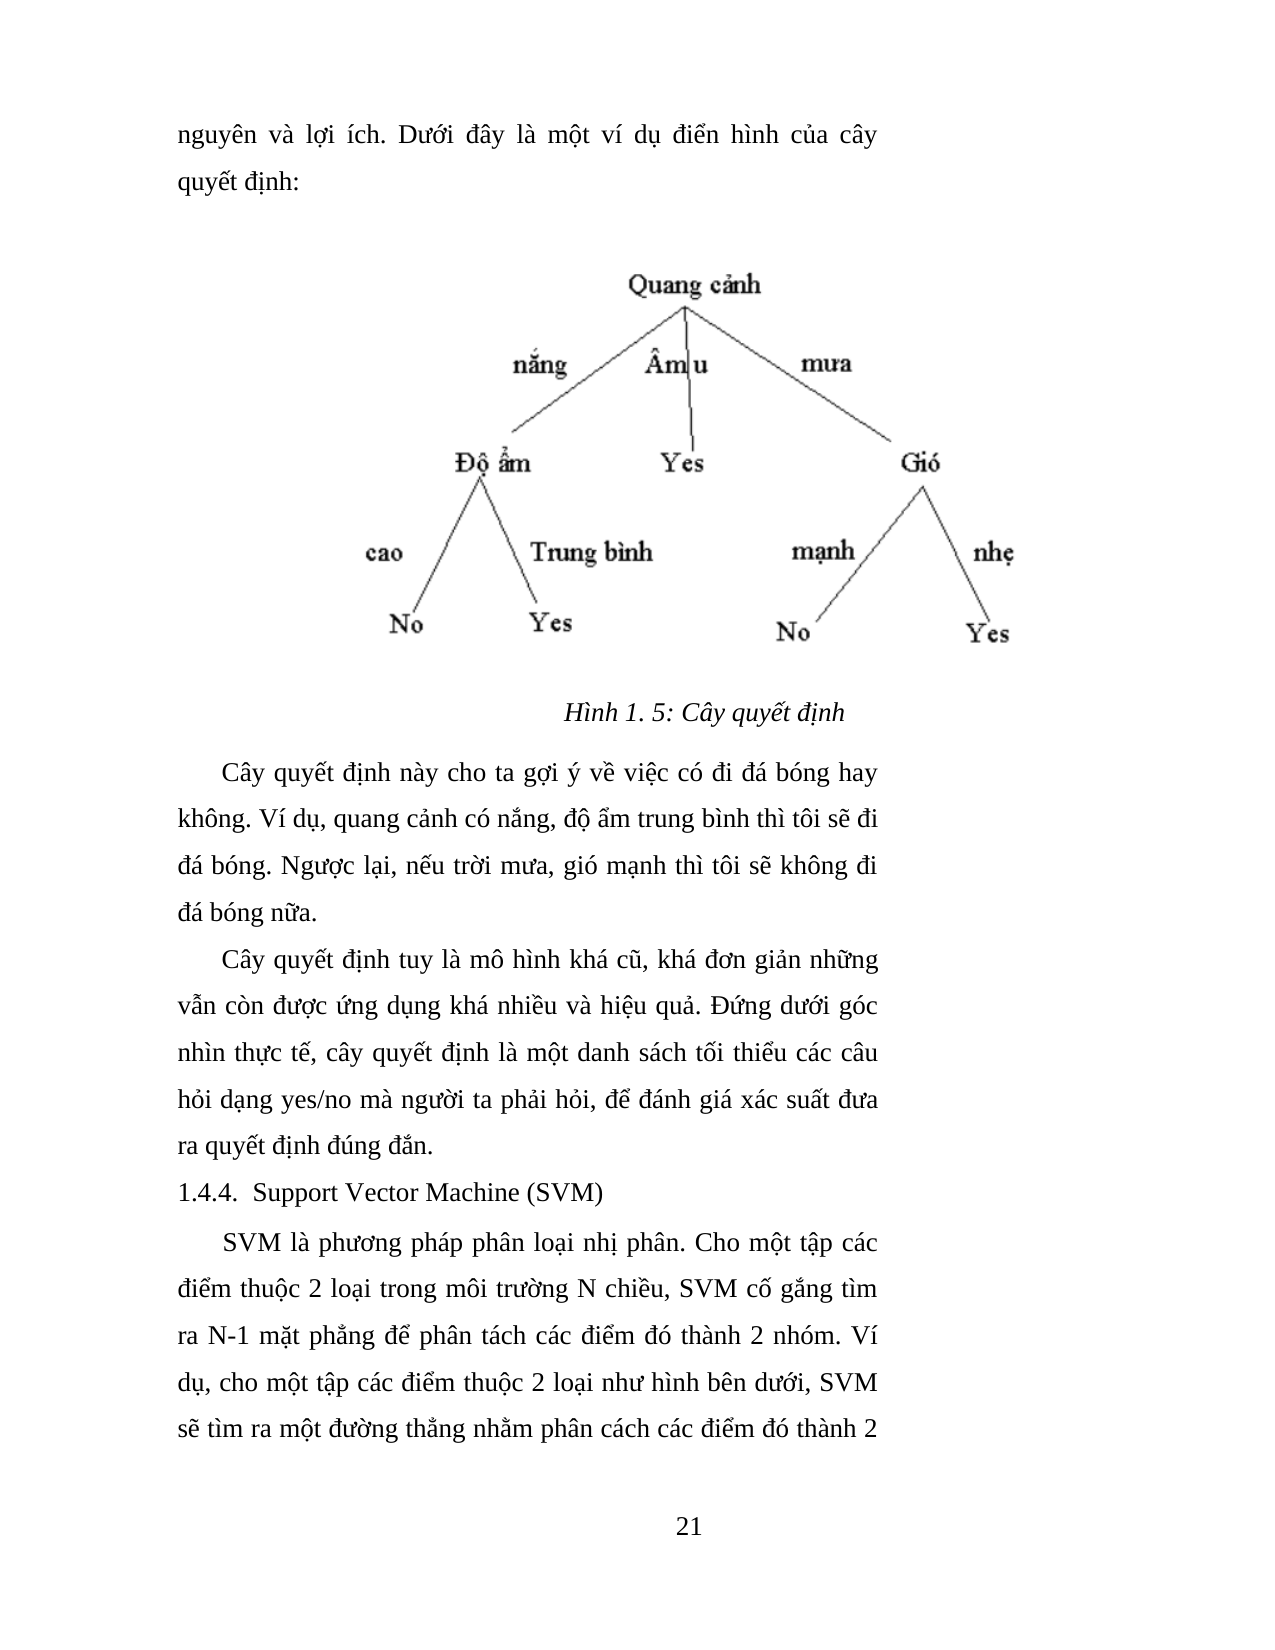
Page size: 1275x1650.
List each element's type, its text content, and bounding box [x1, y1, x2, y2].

text Cây quyết định tuy là mô hình khá cũ, khá đơn giản những vẫn còn được ứng dụng khá nhiều và hiệu quả. Đứng dưới góc nhìn thực tế, cây quyết định là một danh sách tối thiểu các câu hỏi dạng yes/no mà người ta phải hỏi, để đánh giá xác suất đưa ra quyết định đúng đắn. [177, 943, 879, 1161]
picture [340, 258, 1038, 669]
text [177, 1226, 879, 1443]
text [177, 118, 879, 196]
text Cây quyết định này cho ta gợi ý về việc có đi đá bóng hay không. Ví dụ, quang cảnh có nắng, độ ẩm trung bình thì tôi sẽ đi đá bóng. Ngược lại, nếu trời mưa, gió mạnh thì tôi sẽ không đi đá bóng nữa. [177, 756, 879, 927]
text Hình 1. 5: Cây quyết định [177, 697, 1157, 728]
list Support Vector Machine (SVM) [177, 1177, 1157, 1208]
